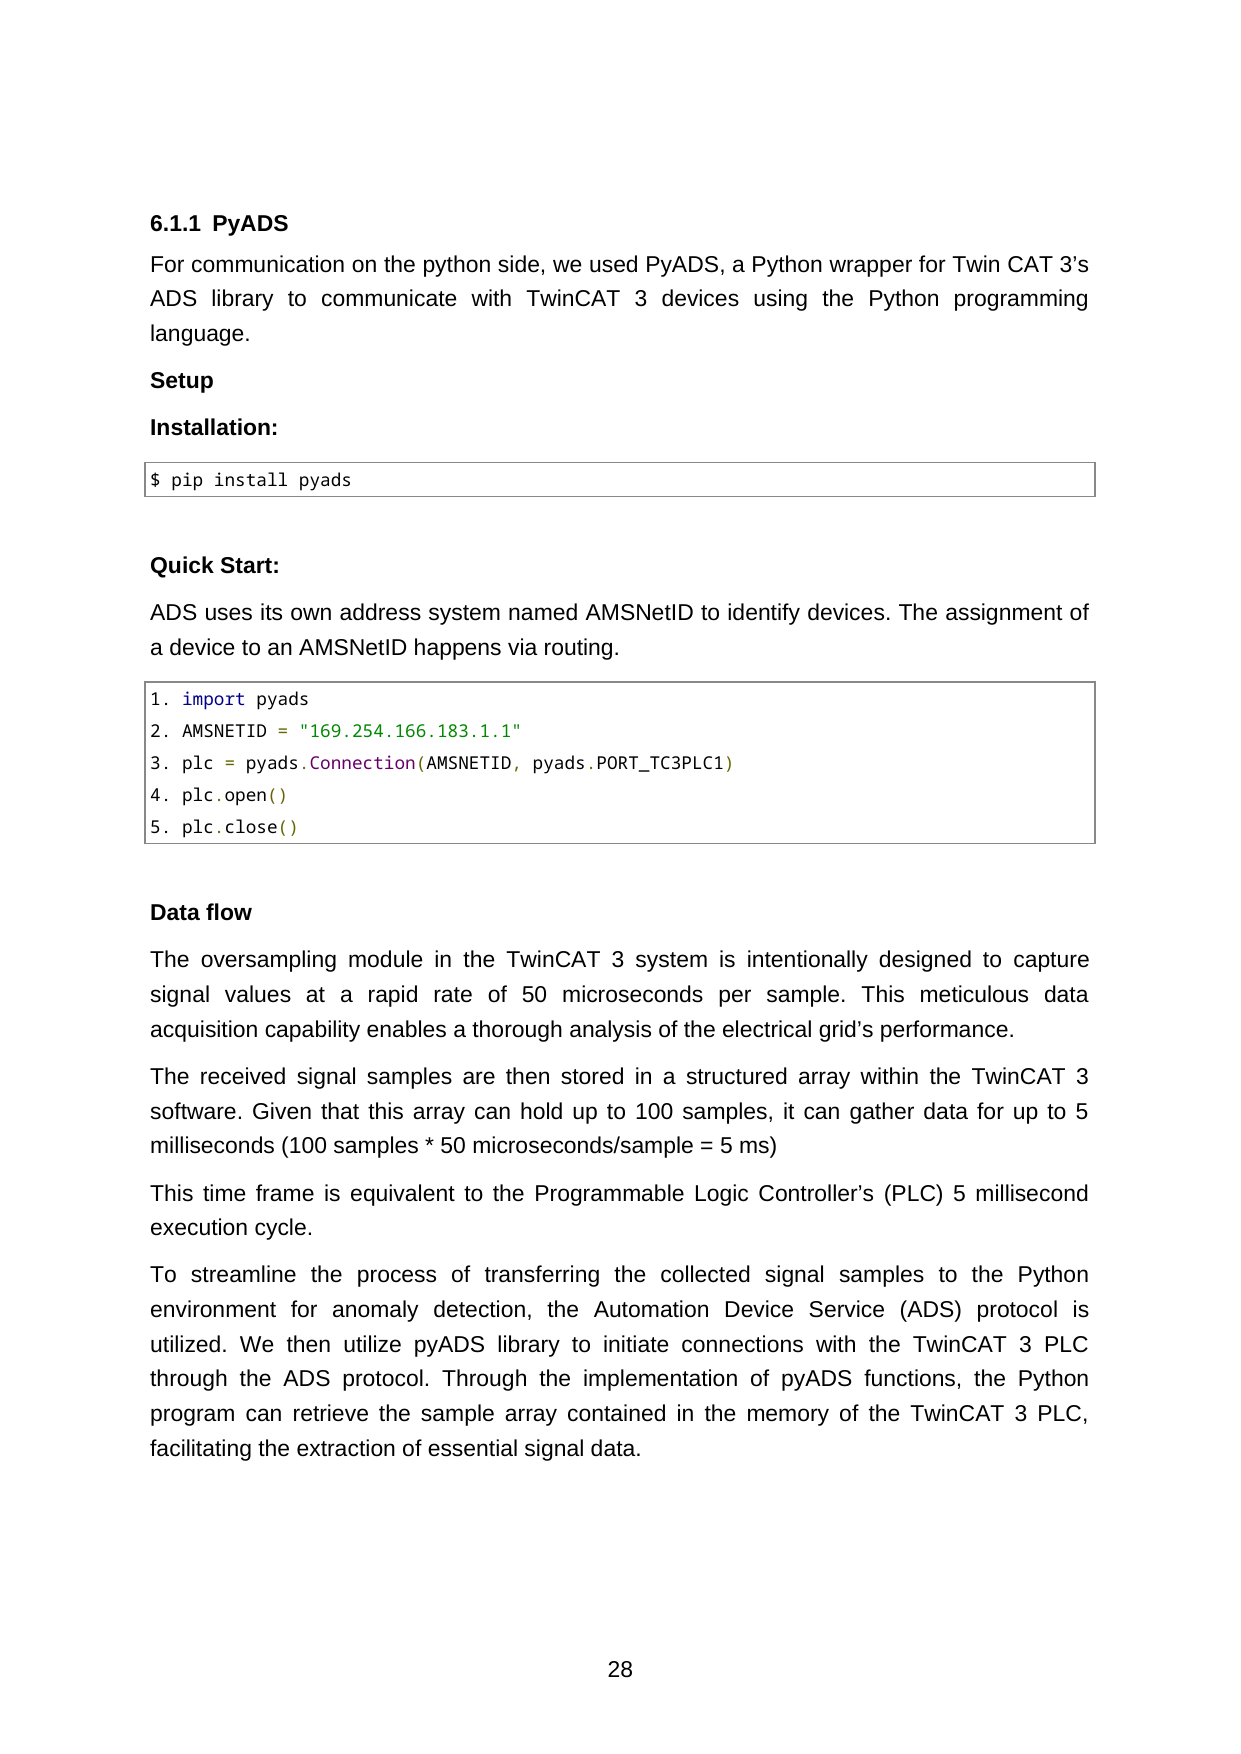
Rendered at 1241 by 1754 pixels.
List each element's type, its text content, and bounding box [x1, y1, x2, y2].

text The oversampling module in the TwinCAT 3 system is intentionally designed to capture signal values at a rapid rate of 50 microseconds per sample. This meticulous data acquisition capability enables a thorough analysis of the electrical grid’s performance. [150, 946, 1090, 1042]
text The received signal samples are then stored in a structured array within the TwinCAT 3 software. Given that this array can hold up to 100 samples, it can gather data for up to 5 milliseconds (100 samples * 50 microseconds/sample = 5 ms) [150, 1063, 1090, 1159]
text Installation: [150, 414, 1090, 441]
text Setup [150, 367, 1090, 393]
text 1. import pyads [146, 683, 1094, 711]
text ADS uses its own address system named AMSNetID to identify devices. The assignment of a device to an AMSNetID happens via routing. [150, 599, 1090, 660]
text 2. AMSNETID = "169.254.166.183.1.1" [146, 713, 1094, 743]
text Quick Start: [150, 552, 1090, 578]
text 4. plc.open() [146, 777, 1094, 807]
text 3. plc = pyads.Connection(AMSNETID, pyads.PORT_TC3PLC1) [146, 745, 1094, 775]
text Data flow [150, 899, 1090, 926]
text To streamline the process of transferring the collected signal samples to the Python environment for anomaly detection, the Automation Device Service (ADS) protocol is utilized. We then utilize pyADS library to initiate connections with the TwinCAT 3 PLC through the ADS protocol. Through the implementation of pyADS functions, the Python program can retrieve the sample array contained in the memory of the TwinCAT 3 PLC, facilitating the extraction of essential signal data. [150, 1261, 1090, 1461]
text This time frame is equivalent to the Programmable Logic Controller’s (PLC) 5 millisecond execution cycle. [150, 1179, 1090, 1241]
text 5. plc.close() [146, 809, 1094, 843]
text $ pip install pyads [146, 463, 1094, 496]
text For communication on the python side, we used PyADS, a Python wrapper for Twin CAT 3’s ADS library to communicate with TwinCAT 3 devices using the Python programming language. [150, 251, 1090, 346]
subtitle PyADS [150, 210, 1090, 236]
